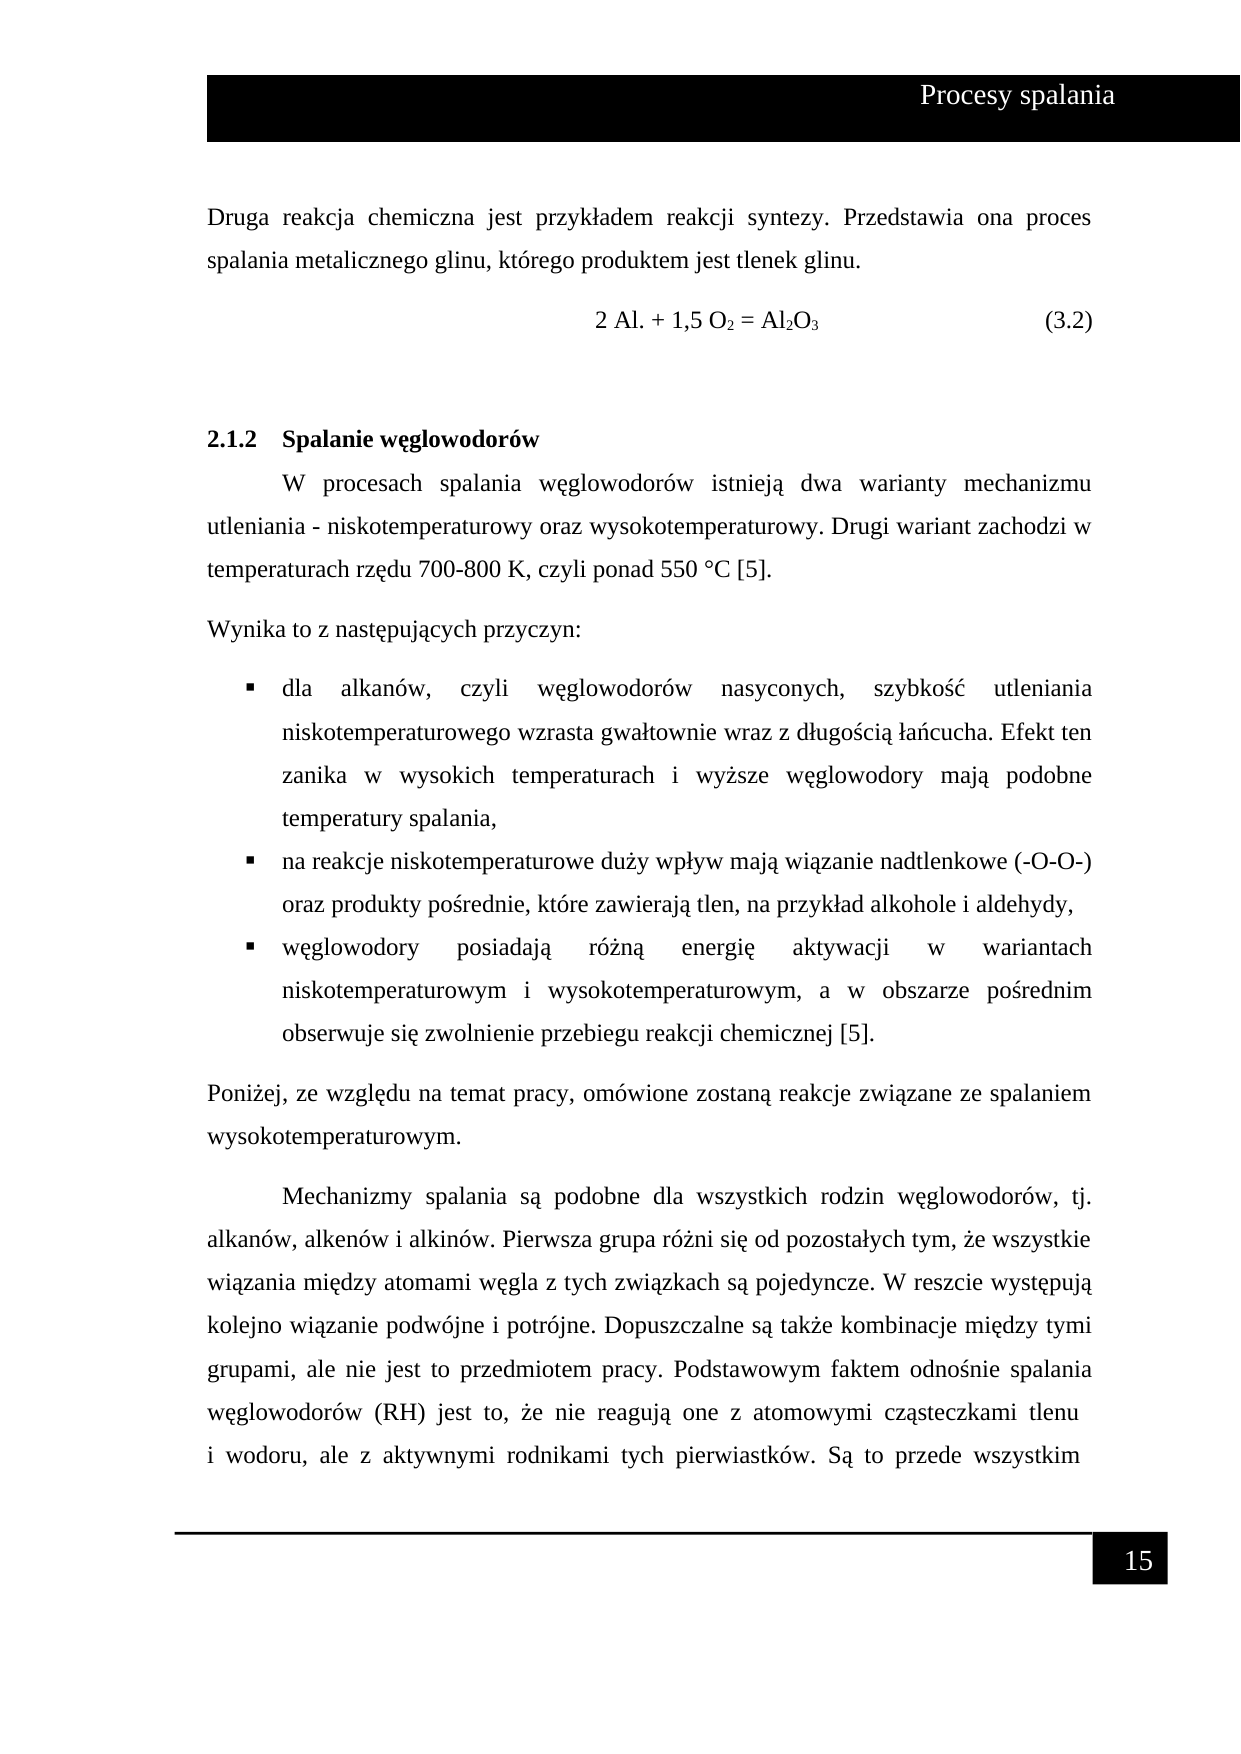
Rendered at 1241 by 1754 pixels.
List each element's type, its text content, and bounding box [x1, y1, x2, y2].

list węglowodory posiadają różną energię aktywacji w wariantach niskotemperaturowym i wysokotemperaturowym, a w obszarze pośrednim obserwuje się zwolnienie przebiegu reakcji chemicznej [5]. [244, 932, 1092, 1047]
subtitle Spalanie węglowodorów [207, 424, 1092, 453]
list dla alkanów, czyli węglowodorów nasyconych, szybkość utleniania niskotemperaturowego wzrasta gwałtownie wraz z długością łańcucha. Efekt ten zanika w wysokich temperaturach i wyższe węglowodory mają podobne temperatury spalania, [244, 673, 1092, 832]
text Wynika to z następujących przyczyn: [207, 614, 1092, 642]
text 2 Al. + 1,5 O2 = Al2O3 (3.2) [207, 305, 1092, 334]
text Druga reakcja chemiczna jest przykładem reakcji syntezy. Przedstawia ona proces spalania metalicznego glinu, którego produktem jest tlenek glinu. [207, 202, 1092, 274]
text Poniżej, ze względu na temat pracy, omówione zostaną reakcje związane ze spalaniem wysokotemperaturowym. [207, 1078, 1092, 1150]
text W procesach spalania węglowodorów istnieją dwa warianty mechanizmu utleniania - niskotemperaturowy oraz wysokotemperaturowy. Drugi wariant zachodzi w temperaturach rzędu 700-800 K, czyli ponad 550 °C [5]. [207, 468, 1092, 583]
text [207, 1181, 1092, 1469]
list na reakcje niskotemperaturowe duży wpływ mają wiązanie nadtlenkowe (-O-O-) oraz produkty pośrednie, które zawierają tlen, na przykład alkohole i aldehydy, [244, 846, 1092, 918]
